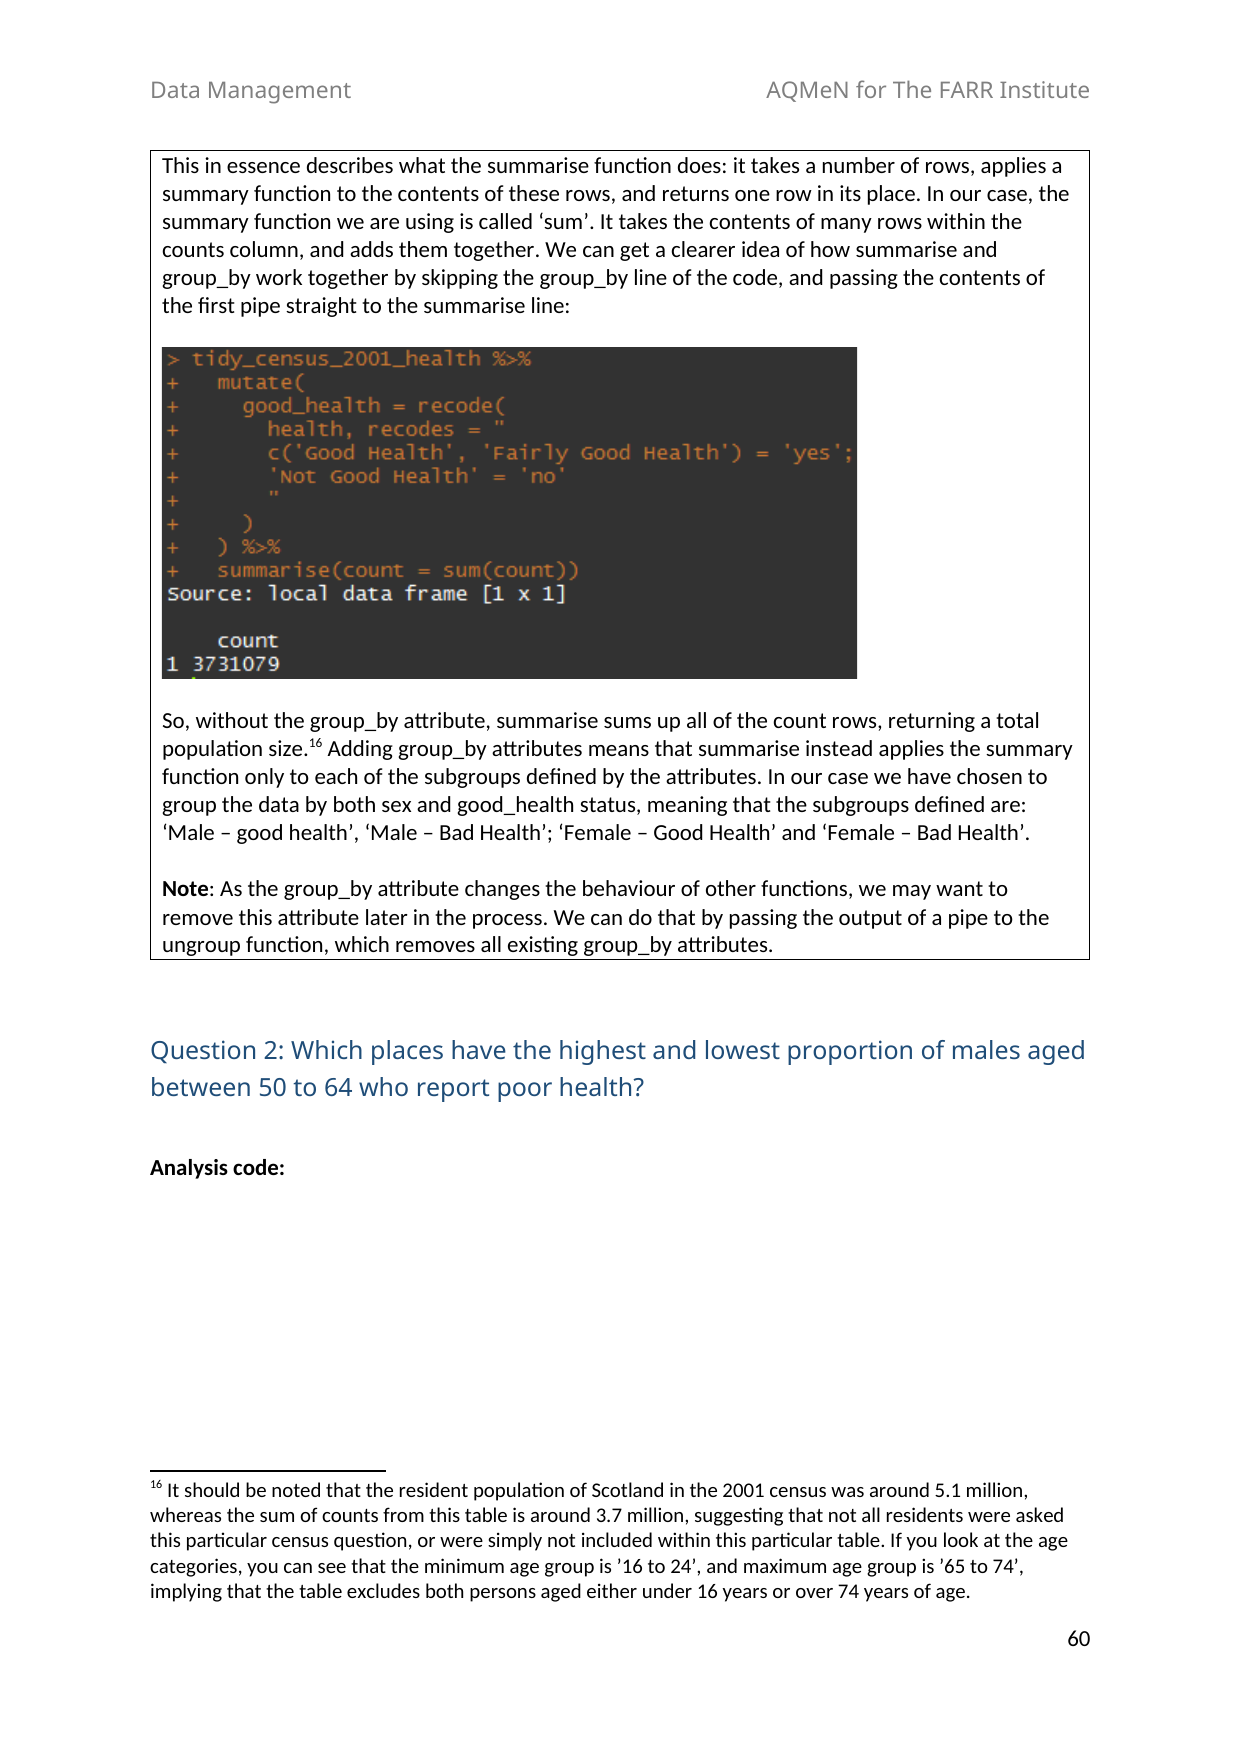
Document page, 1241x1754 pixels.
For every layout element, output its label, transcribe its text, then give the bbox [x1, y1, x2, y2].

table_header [151, 151, 1089, 959]
subtitle Question 2: Which places have the highest and lowest proportion of males aged between 50 to 64 who report poor health? [150, 1032, 1090, 1103]
text Analysis code: [150, 1153, 1090, 1181]
picture [161, 347, 858, 679]
